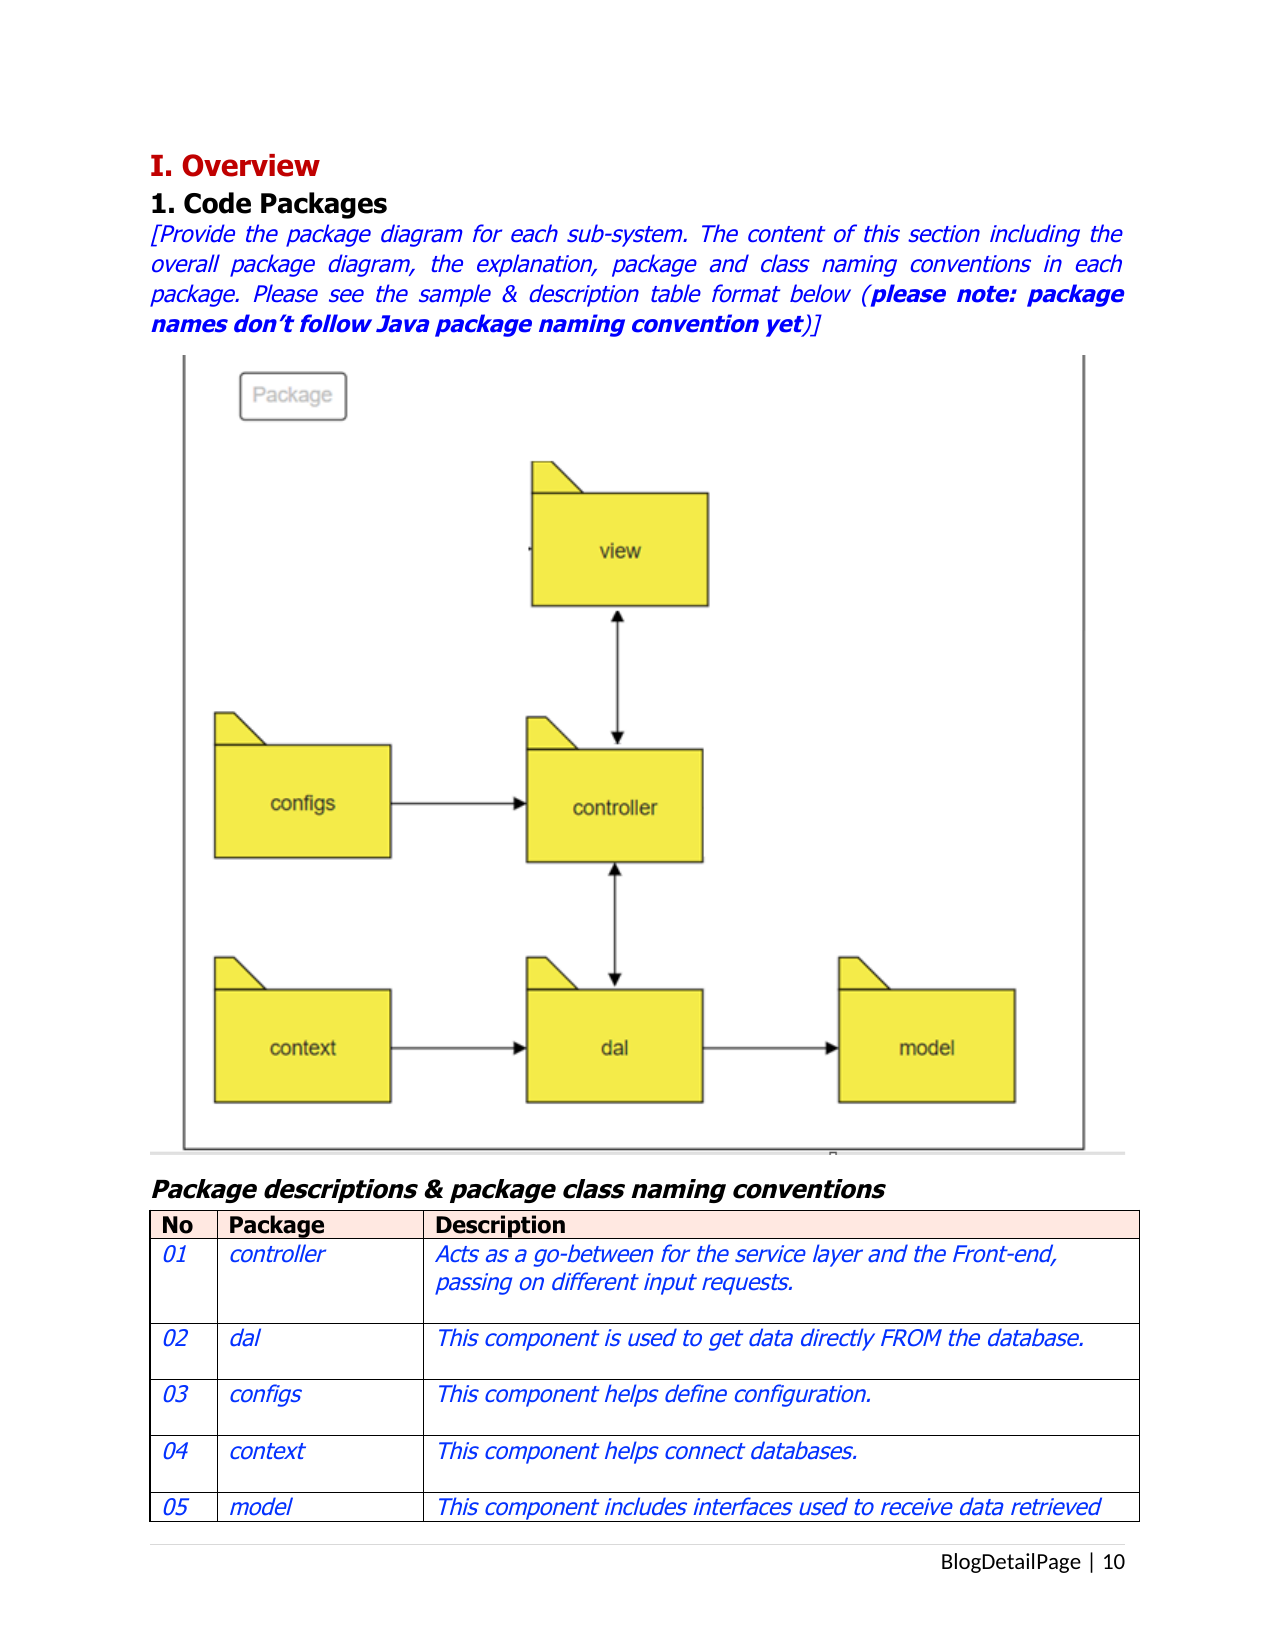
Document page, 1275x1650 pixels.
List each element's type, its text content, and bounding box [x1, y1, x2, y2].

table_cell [424, 1493, 1139, 1521]
table_cell controller [218, 1239, 423, 1322]
table_cell 03 [151, 1380, 217, 1435]
table_header Package [218, 1211, 423, 1238]
table_cell This component helps connect databases. [424, 1436, 1139, 1492]
table_header No [151, 1211, 217, 1238]
table_cell 05 [151, 1493, 217, 1521]
table_cell This component helps define configuration. [424, 1380, 1139, 1435]
table_cell dal [218, 1324, 423, 1379]
subtitle 1. Code Packages [150, 187, 1125, 219]
picture [150, 355, 1125, 1155]
table_cell configs [218, 1380, 423, 1435]
table_header Description [424, 1211, 1139, 1238]
table_cell 04 [151, 1436, 217, 1492]
table_cell model [218, 1493, 423, 1521]
table_cell context [218, 1436, 423, 1492]
table_cell 01 [151, 1239, 217, 1322]
text [Provide the package diagram for each sub-system. The content of this section including the overall package diagram, the explanation, package and class naming conventions in each package. Please see the sample & description table format below (please note: package names don’t follow Java package naming convention yet)] [150, 219, 1125, 337]
table_cell 02 [151, 1324, 217, 1379]
text Package descriptions & package class naming conventions [150, 1173, 1125, 1203]
table_cell This component is used to get data directly FROM the database. [424, 1324, 1139, 1379]
subtitle I. Overview [150, 147, 1125, 182]
table_cell Acts as a go-between for the service layer and the Front-end, passing on different input requests. [424, 1239, 1139, 1322]
